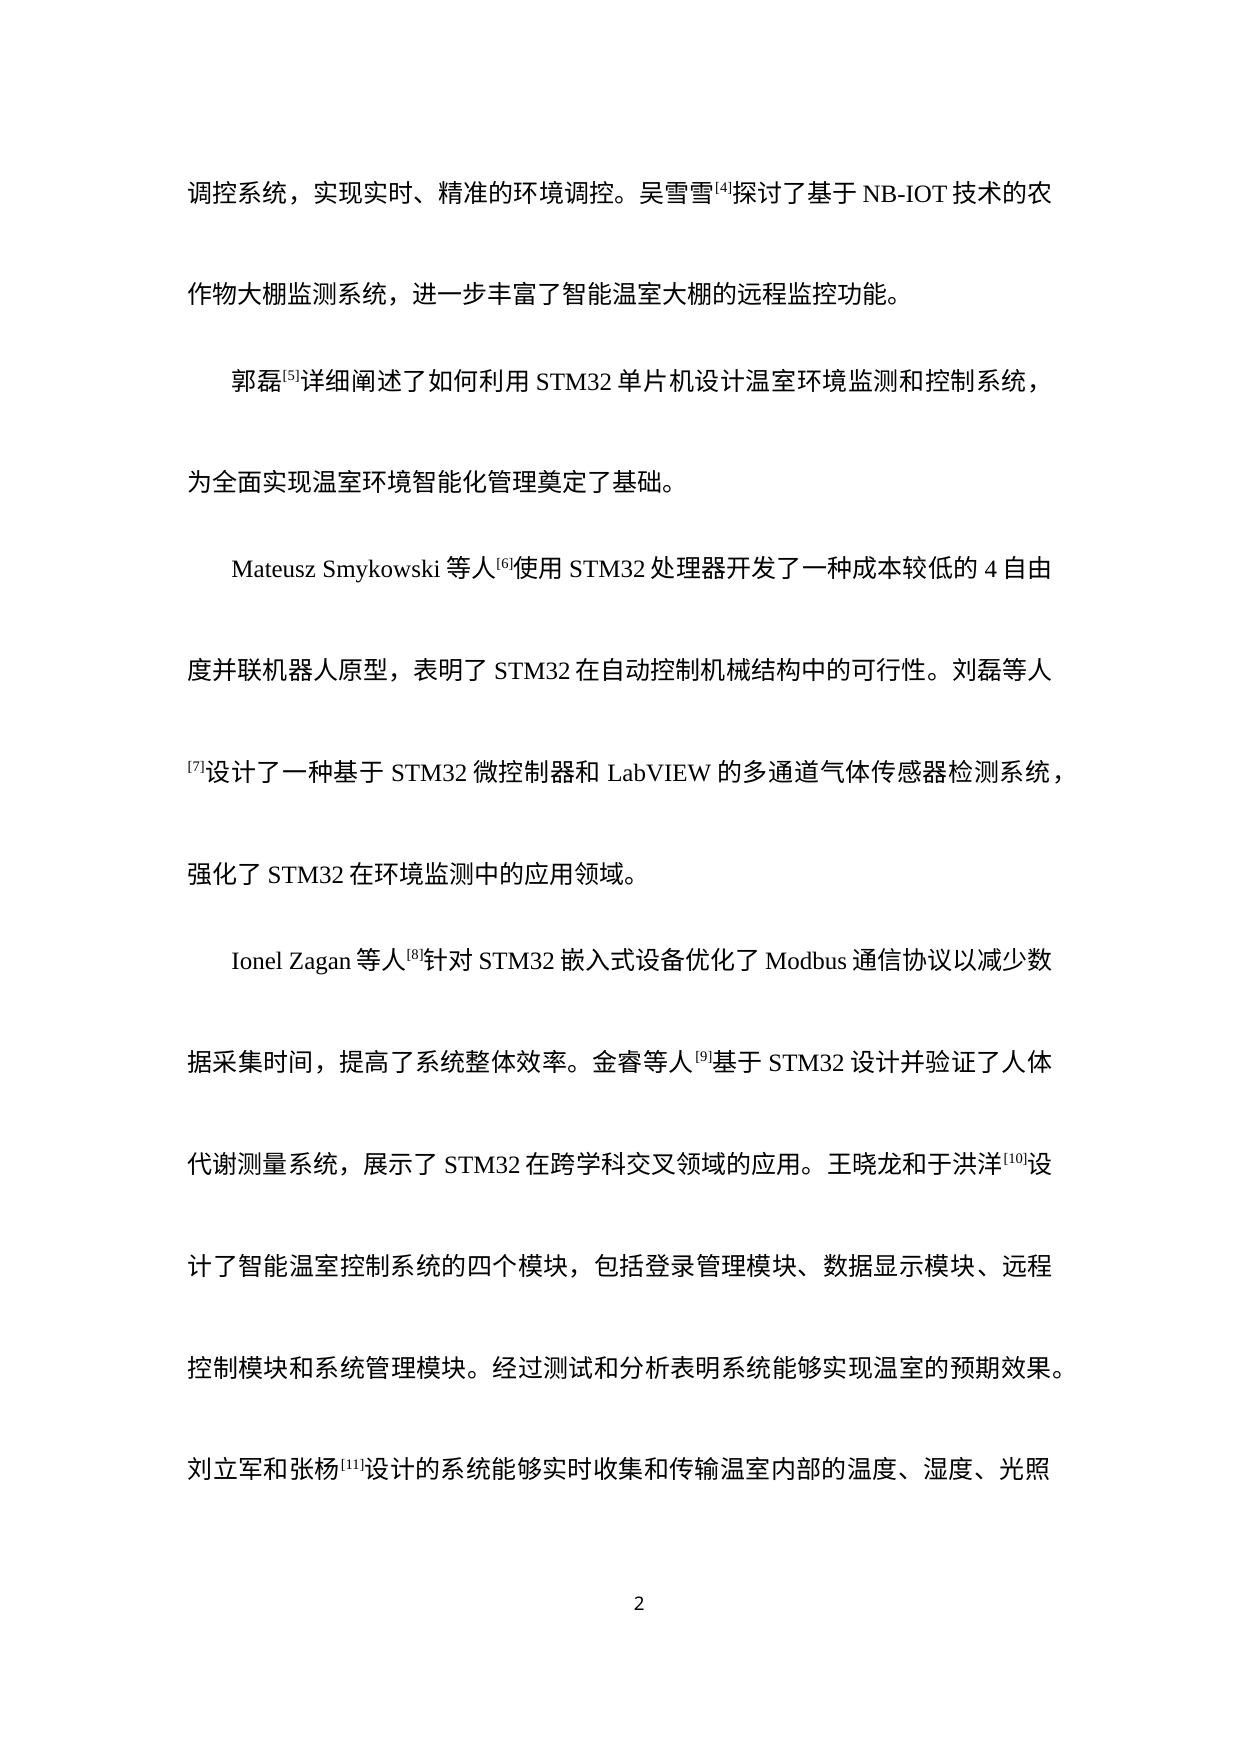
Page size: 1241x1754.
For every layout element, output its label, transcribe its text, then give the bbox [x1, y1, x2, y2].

text Mateusz Smykowski等人[6]使用STM32处理器开发了一种成本较低的4自由度并联机器人原型，表明了STM32在自动控制机械结构中的可行性。刘磊等人[7]设计了一种基于STM32微控制器和LabVIEW的多通道气体传感器检测系统，强化了STM32在环境监测中的应用领域。 [187, 533, 1053, 907]
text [187, 157, 1053, 327]
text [187, 925, 1053, 1502]
text 郭磊[5]详细阐述了如何利用STM32单片机设计温室环境监测和控制系统，为全面实现温室环境智能化管理奠定了基础。 [187, 345, 1053, 515]
